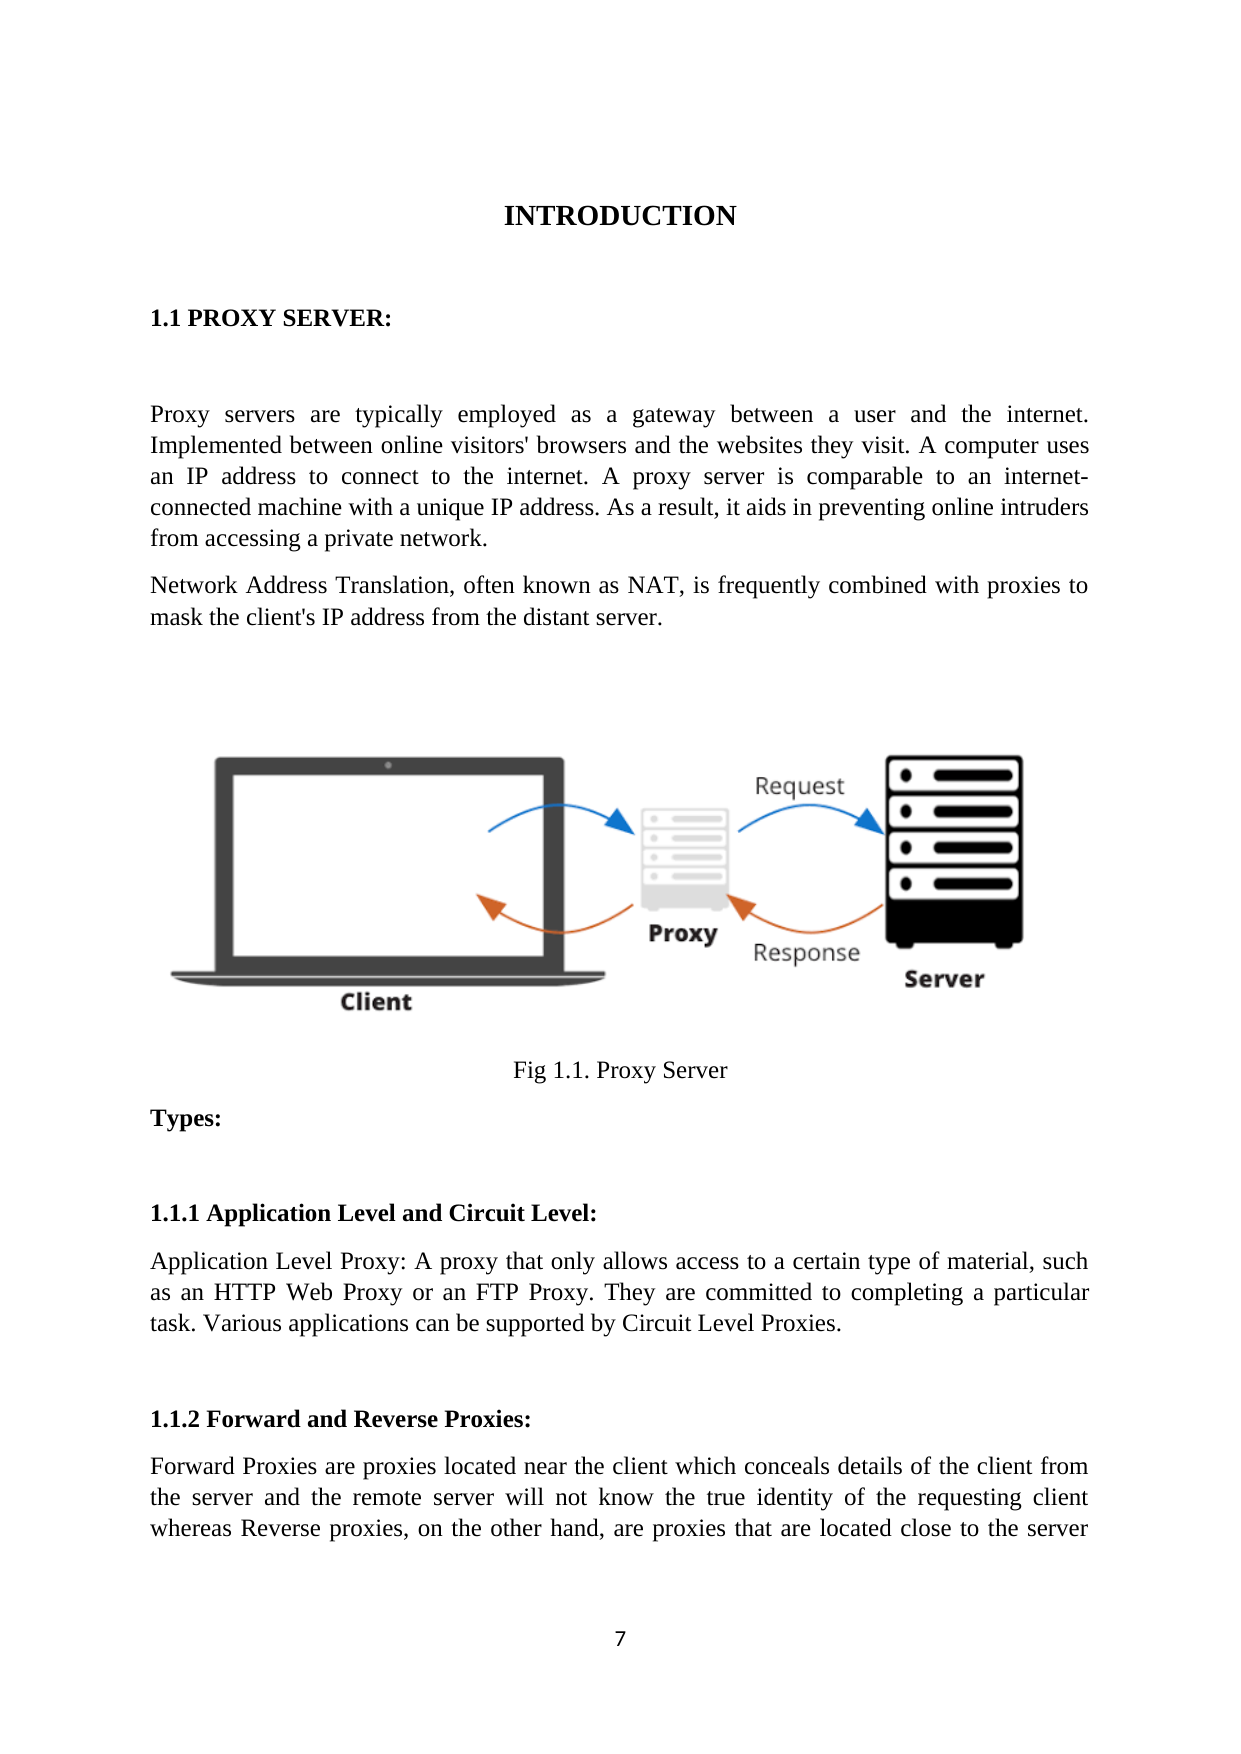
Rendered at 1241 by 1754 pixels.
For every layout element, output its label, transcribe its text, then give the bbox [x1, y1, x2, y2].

text 1.1.2 Forward and Reverse Proxies: [150, 1404, 1090, 1432]
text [150, 1451, 1090, 1542]
text Types: [150, 1103, 1090, 1132]
text INTRODUCTION [150, 198, 1090, 231]
text Network Address Translation, often known as NAT, is frequently combined with proxies to mask the client's IP address from the distant server. [150, 571, 1090, 630]
text 1.1.1 Application Level and Circuit Level: [150, 1198, 1090, 1227]
text Fig 1.1. Proxy Server [150, 1055, 1090, 1084]
text Proxy servers are typically employed as a gateway between a user and the internet. Implemented between online visitors' browsers and the websites they visit. A computer uses an IP address to connect to the internet. A proxy server is comparable to an internet-connected machine with a unique IP address. As a result, it aids in preventing online intruders from accessing a private network. [150, 399, 1090, 552]
list PROXY SERVER: [150, 303, 1090, 332]
picture [150, 697, 1091, 1037]
text Application Level Proxy: A proxy that only allows access to a certain type of material, such as an HTTP Web Proxy or an FTP Proxy. They are committed to completing a particular task. Various applications can be supported by Circuit Level Proxies. [150, 1246, 1090, 1337]
